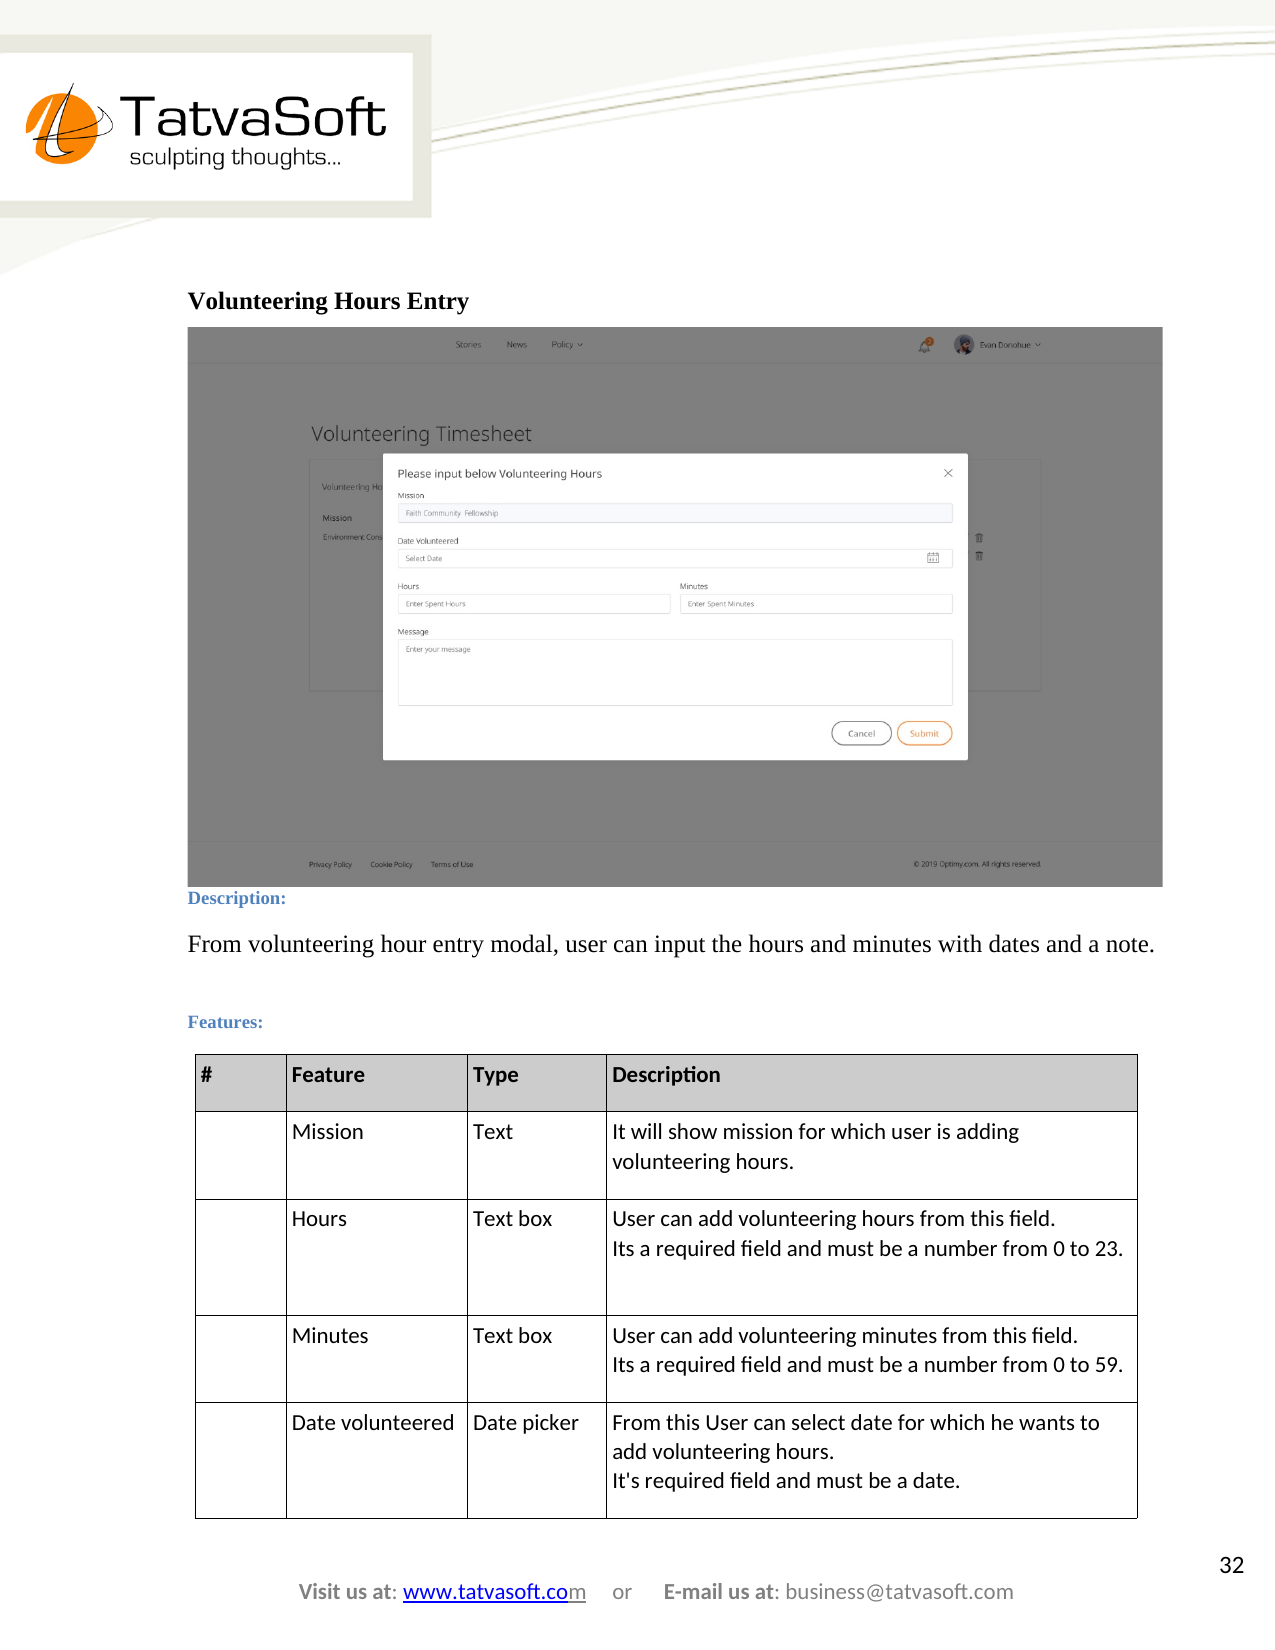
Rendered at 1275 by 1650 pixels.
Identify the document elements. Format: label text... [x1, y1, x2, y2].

text Features: [187, 1011, 1162, 1033]
table_cell Mission [287, 1112, 467, 1198]
table_cell Text box [468, 1200, 606, 1315]
table_cell Hours [287, 1200, 467, 1315]
table_header Description [607, 1055, 1137, 1111]
table_cell Date volunteered [287, 1403, 467, 1518]
table_cell User can add volunteering minutes from this field. Its a required field and must be a number from 0 to 59. [607, 1316, 1137, 1402]
table_cell Text [468, 1112, 606, 1198]
text Description: [187, 887, 1162, 908]
picture [0, 0, 1275, 285]
text Volunteering Hours Entry [187, 286, 1162, 314]
table_cell Date picker [468, 1403, 606, 1518]
table_header Feature [287, 1055, 467, 1111]
table_cell [196, 1112, 286, 1198]
table_cell [196, 1316, 286, 1402]
table_cell [196, 1403, 286, 1518]
table_cell Text box [468, 1316, 606, 1402]
text From volunteering hour entry modal, user can input the hours and minutes with dates and a note. [187, 929, 1162, 958]
table_cell [196, 1200, 286, 1315]
table_cell It will show mission for which user is adding volunteering hours. [607, 1112, 1137, 1198]
table_cell From this User can select date for which he wants to add volunteering hours. It's required field and must be a date. [607, 1403, 1137, 1518]
table_cell User can add volunteering hours from this field. Its a required field and must be a number from 0 to 23. [607, 1200, 1137, 1315]
table_header Type [468, 1055, 606, 1111]
table_header # [196, 1055, 286, 1111]
picture [187, 327, 1163, 887]
table_cell Minutes [287, 1316, 467, 1402]
